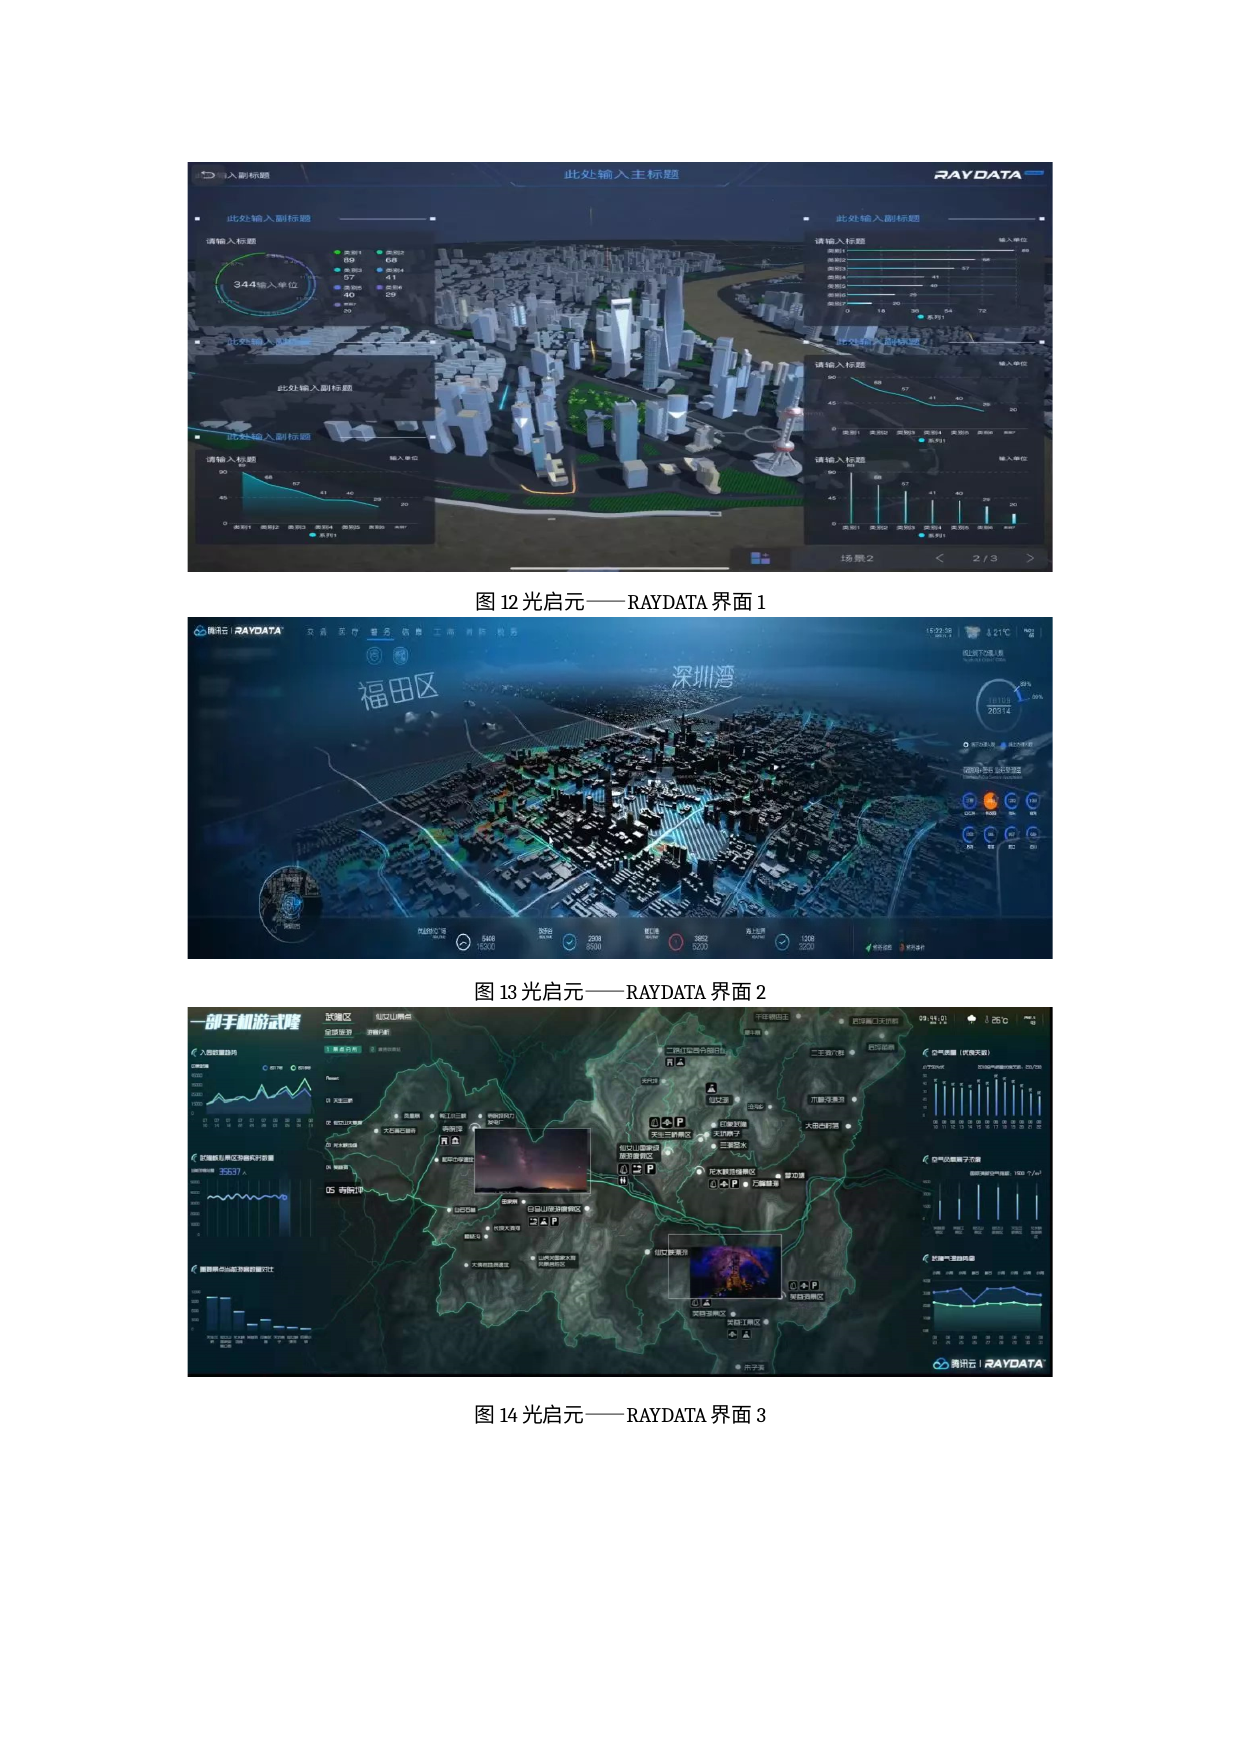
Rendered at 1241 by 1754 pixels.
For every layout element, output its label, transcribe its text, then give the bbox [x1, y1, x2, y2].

text 图 13光启元——RAYDATA界面2 [187, 974, 1053, 1007]
text 图 12 光启元——RAYDATA界面1 [187, 584, 1053, 617]
picture [187, 1007, 1053, 1377]
picture [187, 617, 1053, 959]
picture [187, 162, 1053, 572]
text 图 14光启元——RAYDATA界面3 [187, 1397, 1053, 1429]
